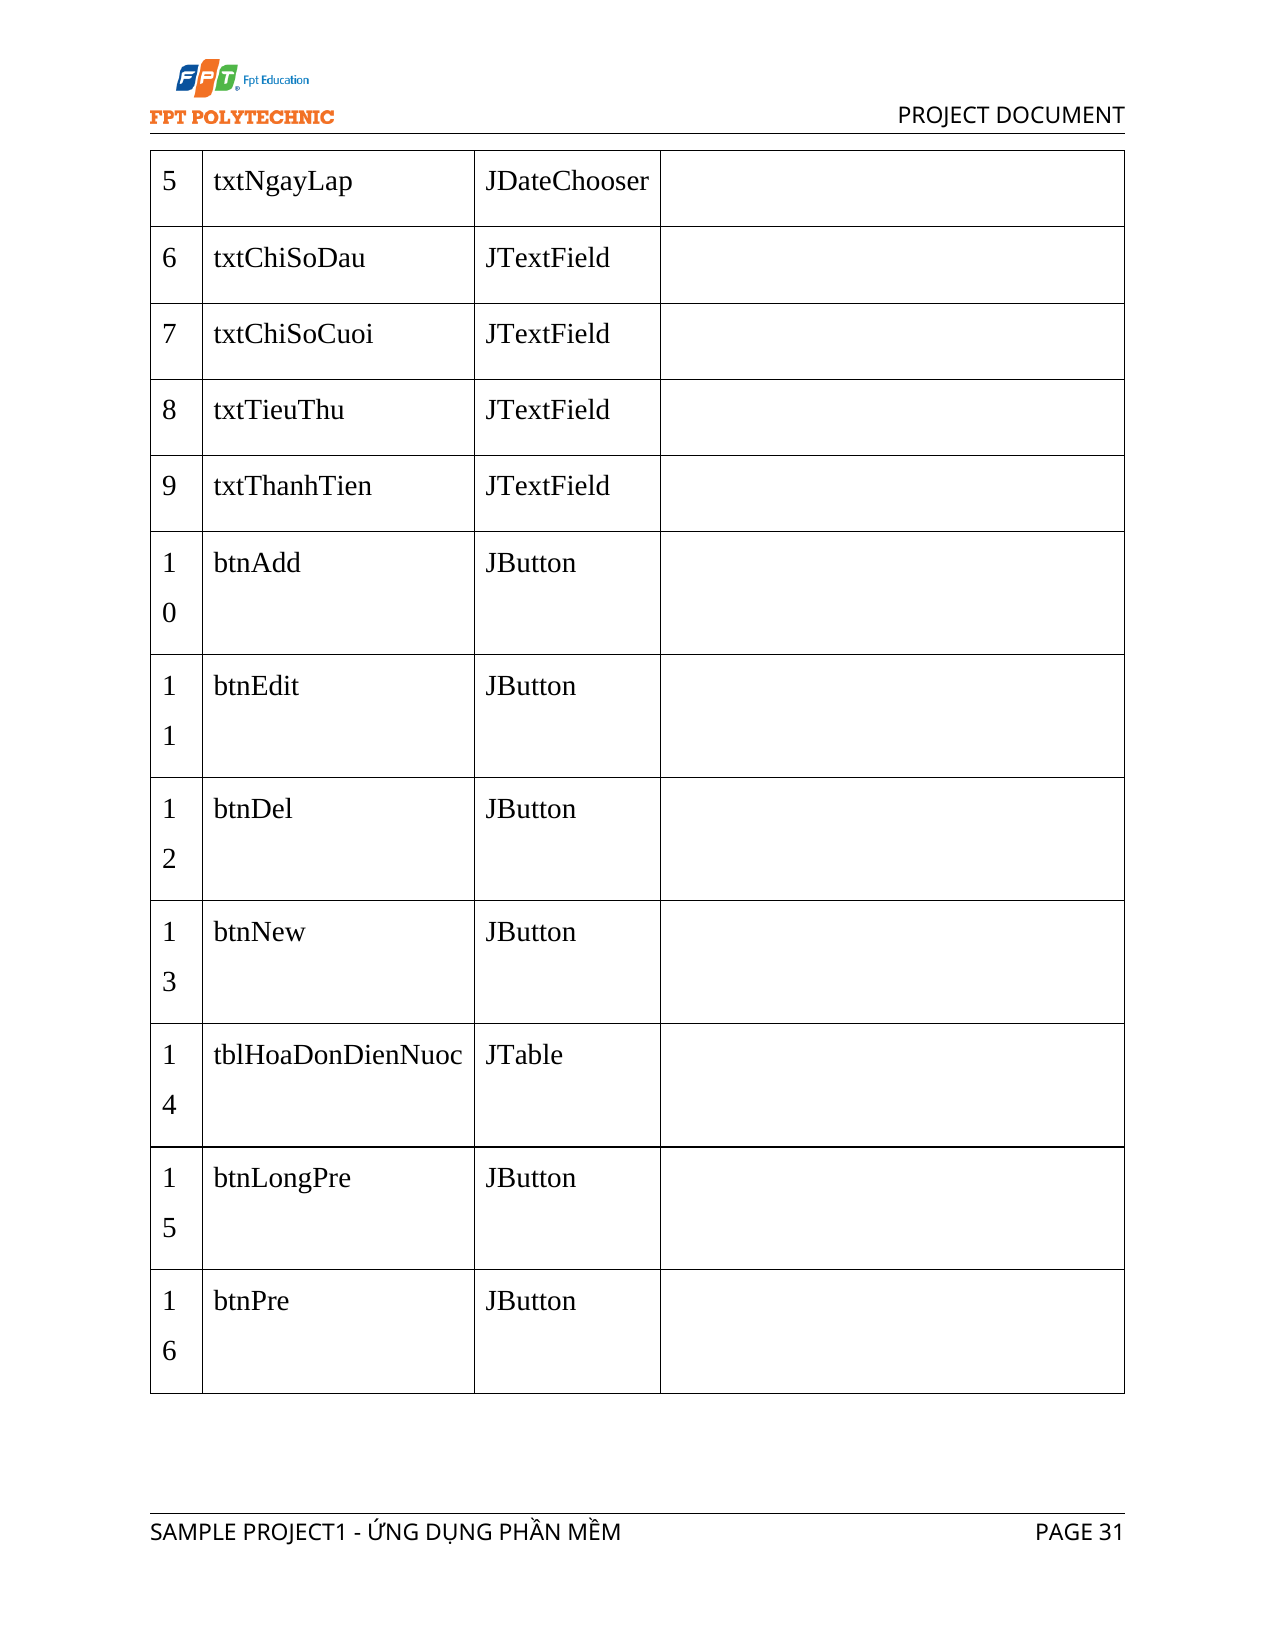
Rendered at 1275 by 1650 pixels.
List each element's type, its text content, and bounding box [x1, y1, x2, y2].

table_cell [661, 227, 1124, 302]
table_cell [661, 304, 1124, 379]
table_cell 10 [151, 532, 202, 654]
table_cell JTextField [475, 227, 660, 302]
table_cell JButton [475, 655, 660, 777]
table_cell btnAdd [203, 532, 474, 654]
table_cell [661, 532, 1124, 654]
table_cell txtThanhTien [203, 456, 474, 531]
table_cell txtNgayLap [203, 151, 474, 226]
table_cell 7 [151, 304, 202, 379]
table_cell [661, 151, 1124, 226]
table_cell [661, 1148, 1124, 1269]
table_cell [661, 380, 1124, 455]
table_cell JButton [475, 778, 660, 900]
table_cell [661, 901, 1124, 1023]
table_cell 11 [151, 655, 202, 777]
table_cell 6 [151, 227, 202, 302]
table_cell JButton [475, 1148, 660, 1269]
table_cell btnEdit [203, 655, 474, 777]
table_cell [661, 1270, 1124, 1392]
table_cell 16 [151, 1270, 202, 1392]
table_cell JTextField [475, 380, 660, 455]
table_cell btnDel [203, 778, 474, 900]
table_cell 12 [151, 778, 202, 900]
table_cell tblHoaDonDienNuoc [203, 1024, 474, 1146]
table_cell 8 [151, 380, 202, 455]
table_cell txtChiSoCuoi [203, 304, 474, 379]
table_cell txtChiSoDau [203, 227, 474, 302]
table_cell JDateChooser [475, 151, 660, 226]
table_cell JButton [475, 1270, 660, 1392]
table_cell 5 [151, 151, 202, 226]
table_cell btnLongPre [203, 1148, 474, 1269]
table_cell [661, 778, 1124, 900]
table_cell 14 [151, 1024, 202, 1146]
table_cell 13 [151, 901, 202, 1023]
table_cell [661, 655, 1124, 777]
table_cell [661, 1024, 1124, 1146]
table_cell JTextField [475, 304, 660, 379]
table_cell btnNew [203, 901, 474, 1023]
table_cell 9 [151, 456, 202, 531]
table_cell [661, 456, 1124, 531]
table_cell JButton [475, 532, 660, 654]
table_cell btnPre [203, 1270, 474, 1392]
table_cell txtTieuThu [203, 380, 474, 455]
picture [150, 59, 336, 124]
table_cell 15 [151, 1148, 202, 1269]
table_cell JTable [475, 1024, 660, 1146]
table_cell JButton [475, 901, 660, 1023]
table_cell JTextField [475, 456, 660, 531]
